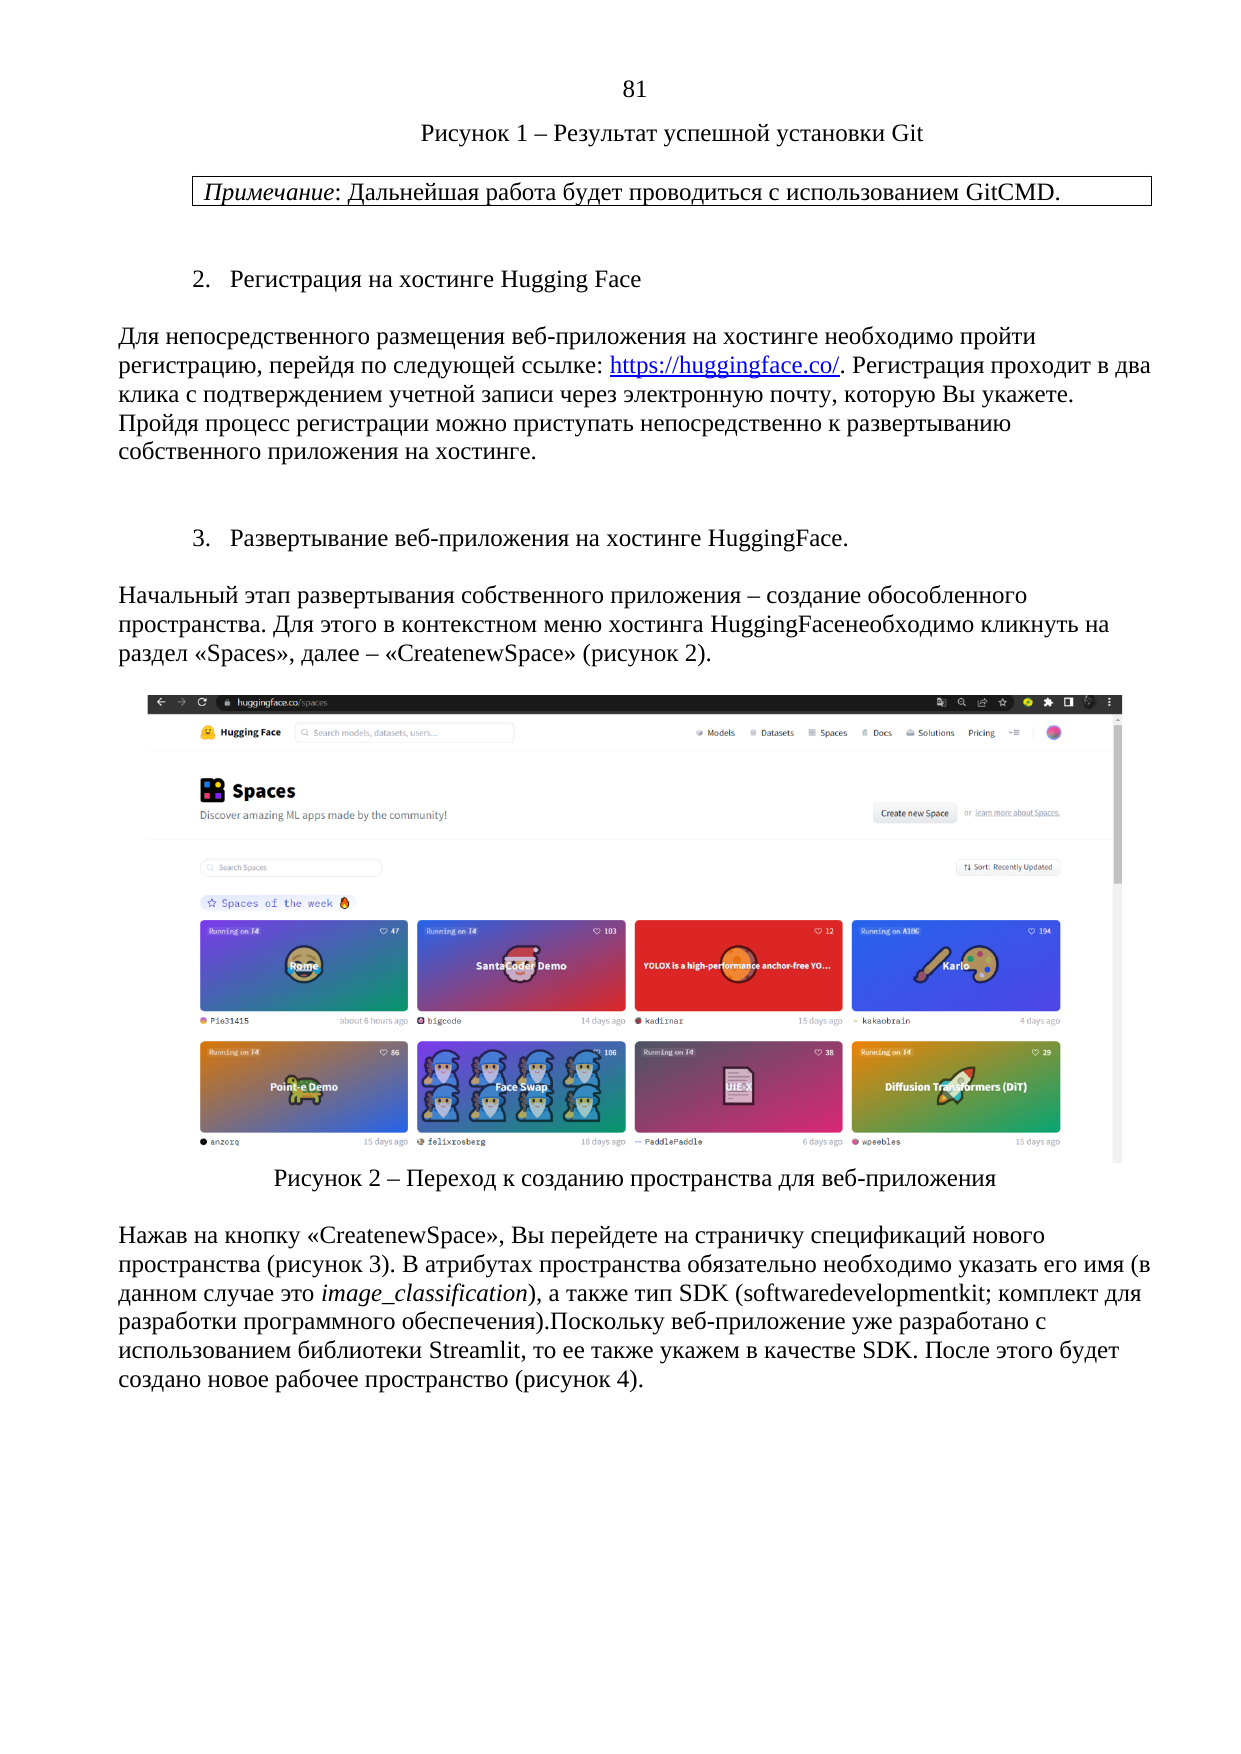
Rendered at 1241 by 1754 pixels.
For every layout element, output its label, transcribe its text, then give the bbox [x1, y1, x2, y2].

table_header Примечание: Дальнейшая работа будет проводиться с использованием GitCMD. [193, 177, 1151, 205]
text Рисунок 2 – Переход к созданию пространства для веб-приложения [118, 1163, 1152, 1191]
text Начальный этап развертывания собственного приложения – создание обособленного пространства. Для этого в контекстном меню хостинга HuggingFaceнеобходимо кликнуть на раздел «Spaces», далее – «CreatenewSpace» (рисунок 2). [118, 580, 1152, 666]
text Рисунок 1 – Результат успешной установки Git [192, 118, 1152, 147]
list Регистрация на хостинге Hugging Face [192, 264, 1152, 293]
text Нажав на кнопку «CreatenewSpace», Вы перейдете на страничку спецификаций нового пространства (рисунок 3). В атрибутах пространства обязательно необходимо указать его имя (в данном случае это image_classification), а также тип SDK (softwaredevelopmentkit; комплект для разработки программного обеспечения).Поскольку веб-приложение уже разработано с использованием библиотеки Streamlit, то ее также укажем в качестве SDK. После этого будет создано новое рабочее пространство (рисунок 4). [118, 1220, 1152, 1393]
picture [147, 695, 1123, 1163]
list Развертывание веб-приложения на хостинге HuggingFace. [192, 523, 1152, 551]
text Для непосредственного размещения веб-приложения на хостинге необходимо пройти регистрацию, перейдя по следующей ссылке: https://huggingface.co/. Регистрация проходит в два клика с подтверждением учетной записи через электронную почту, которую Вы укажете. Пройдя процесс регистрации можно приступать непосредственно к развертыванию собственного приложения на хостинге. [118, 321, 1152, 465]
